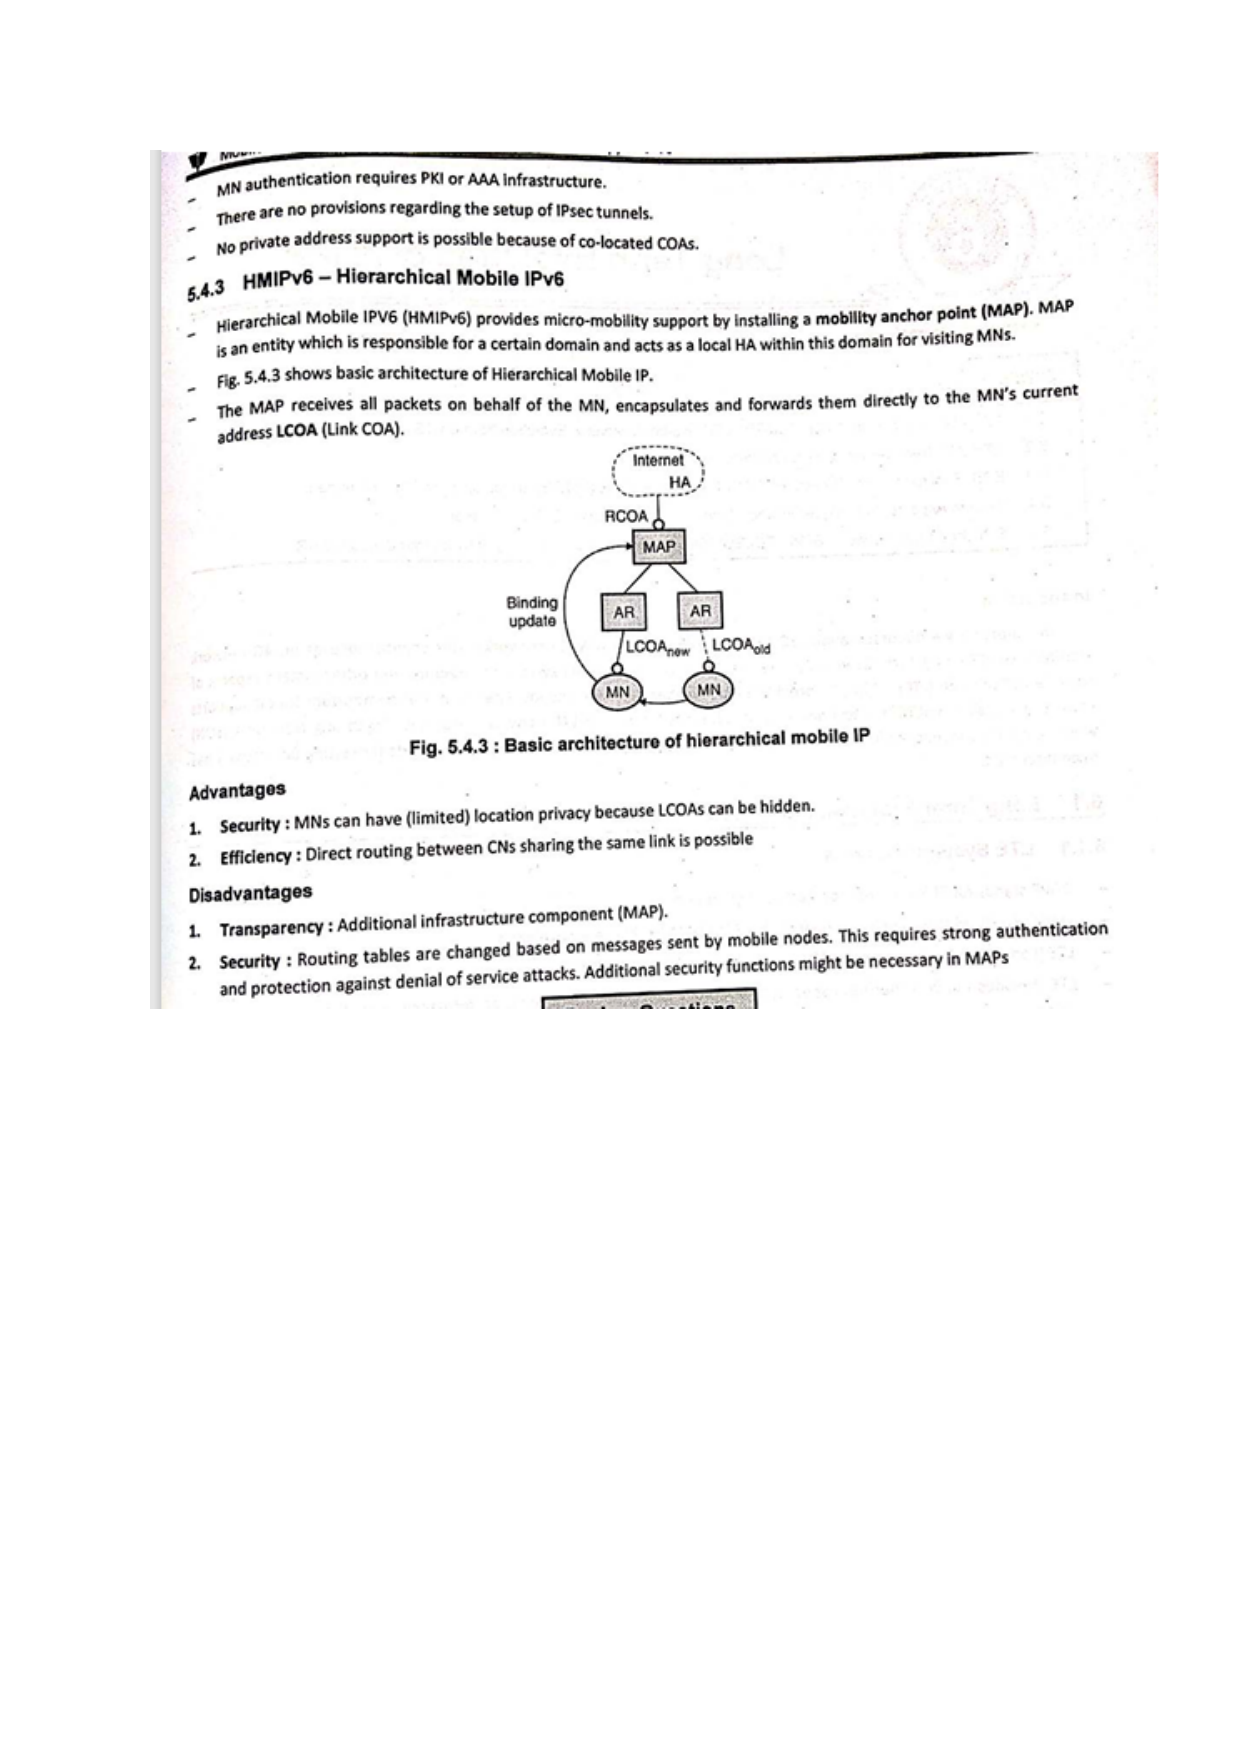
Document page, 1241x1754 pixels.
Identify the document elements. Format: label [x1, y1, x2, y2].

picture [150, 150, 1159, 1009]
